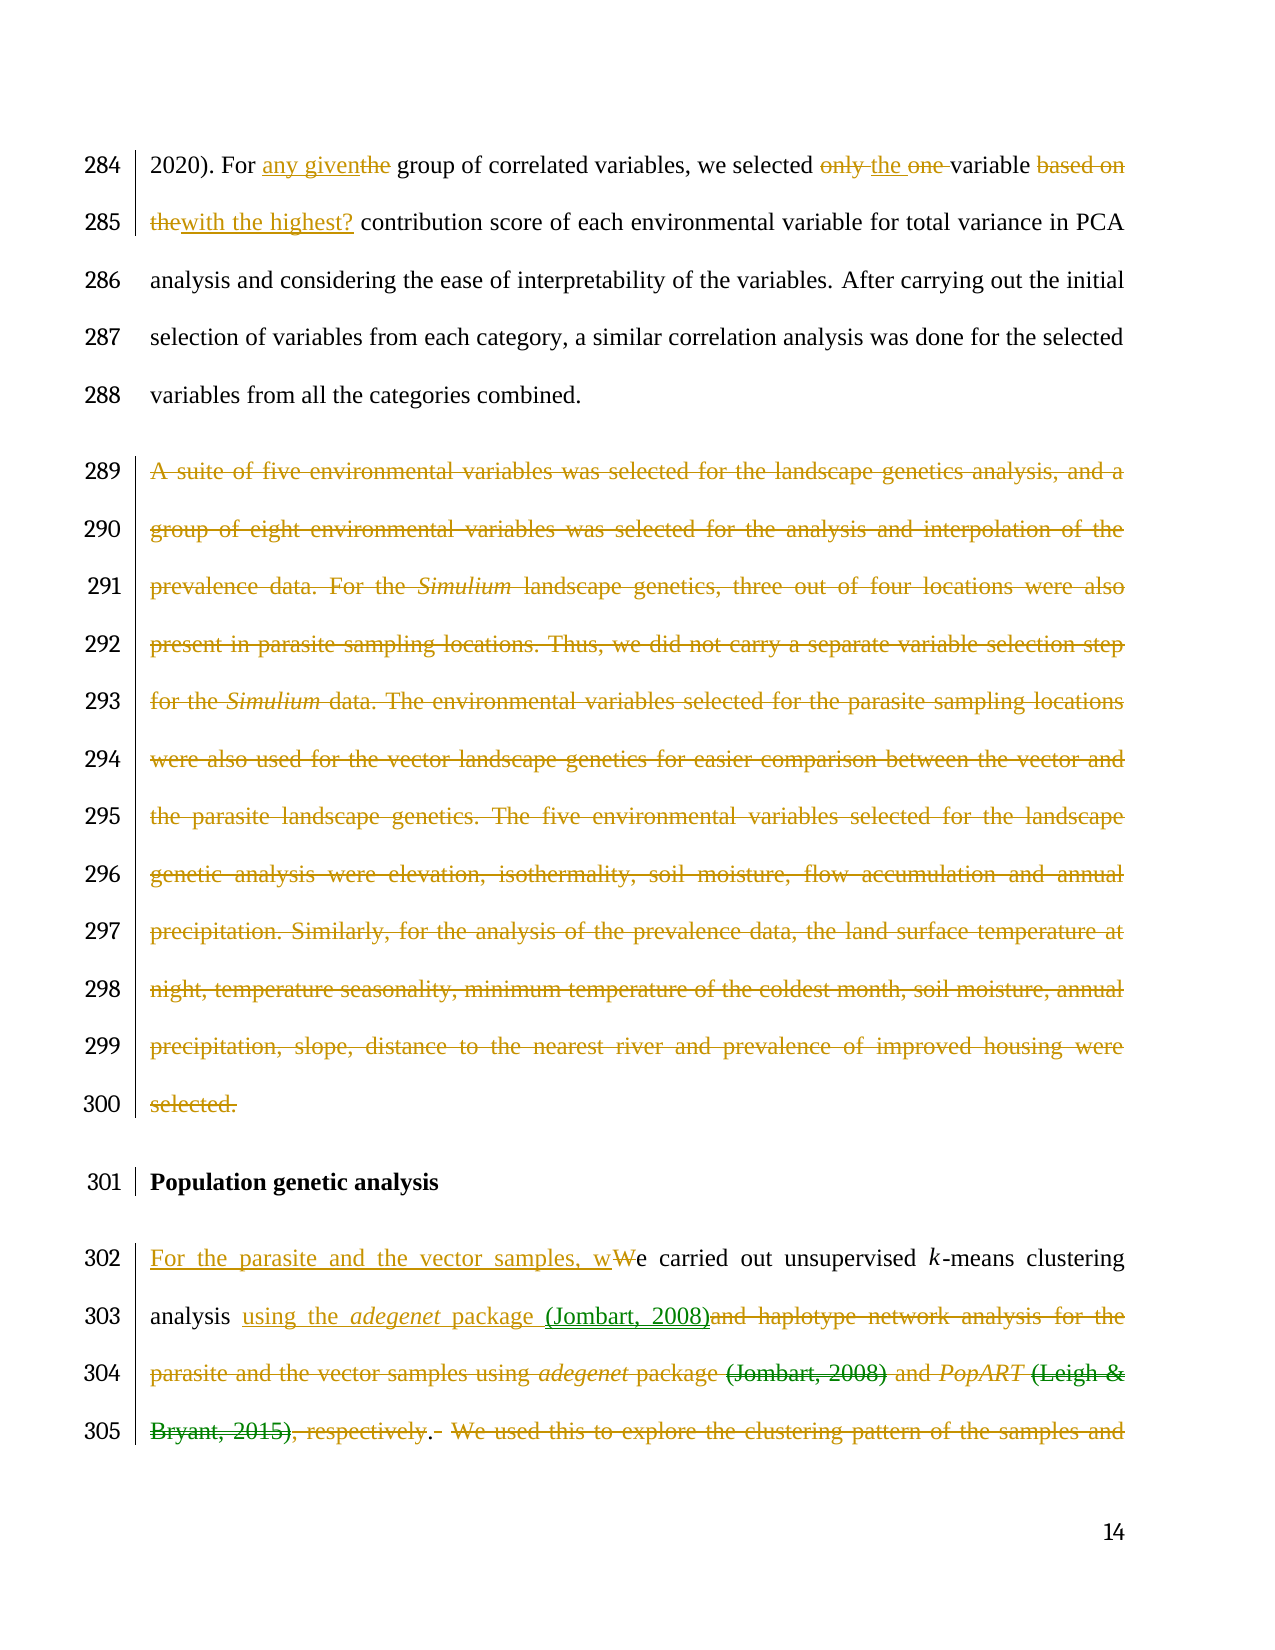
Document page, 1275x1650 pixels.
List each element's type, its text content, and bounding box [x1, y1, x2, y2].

subtitle Population genetic analysis [150, 1167, 1125, 1196]
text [150, 150, 1125, 409]
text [150, 1375, 1125, 1444]
